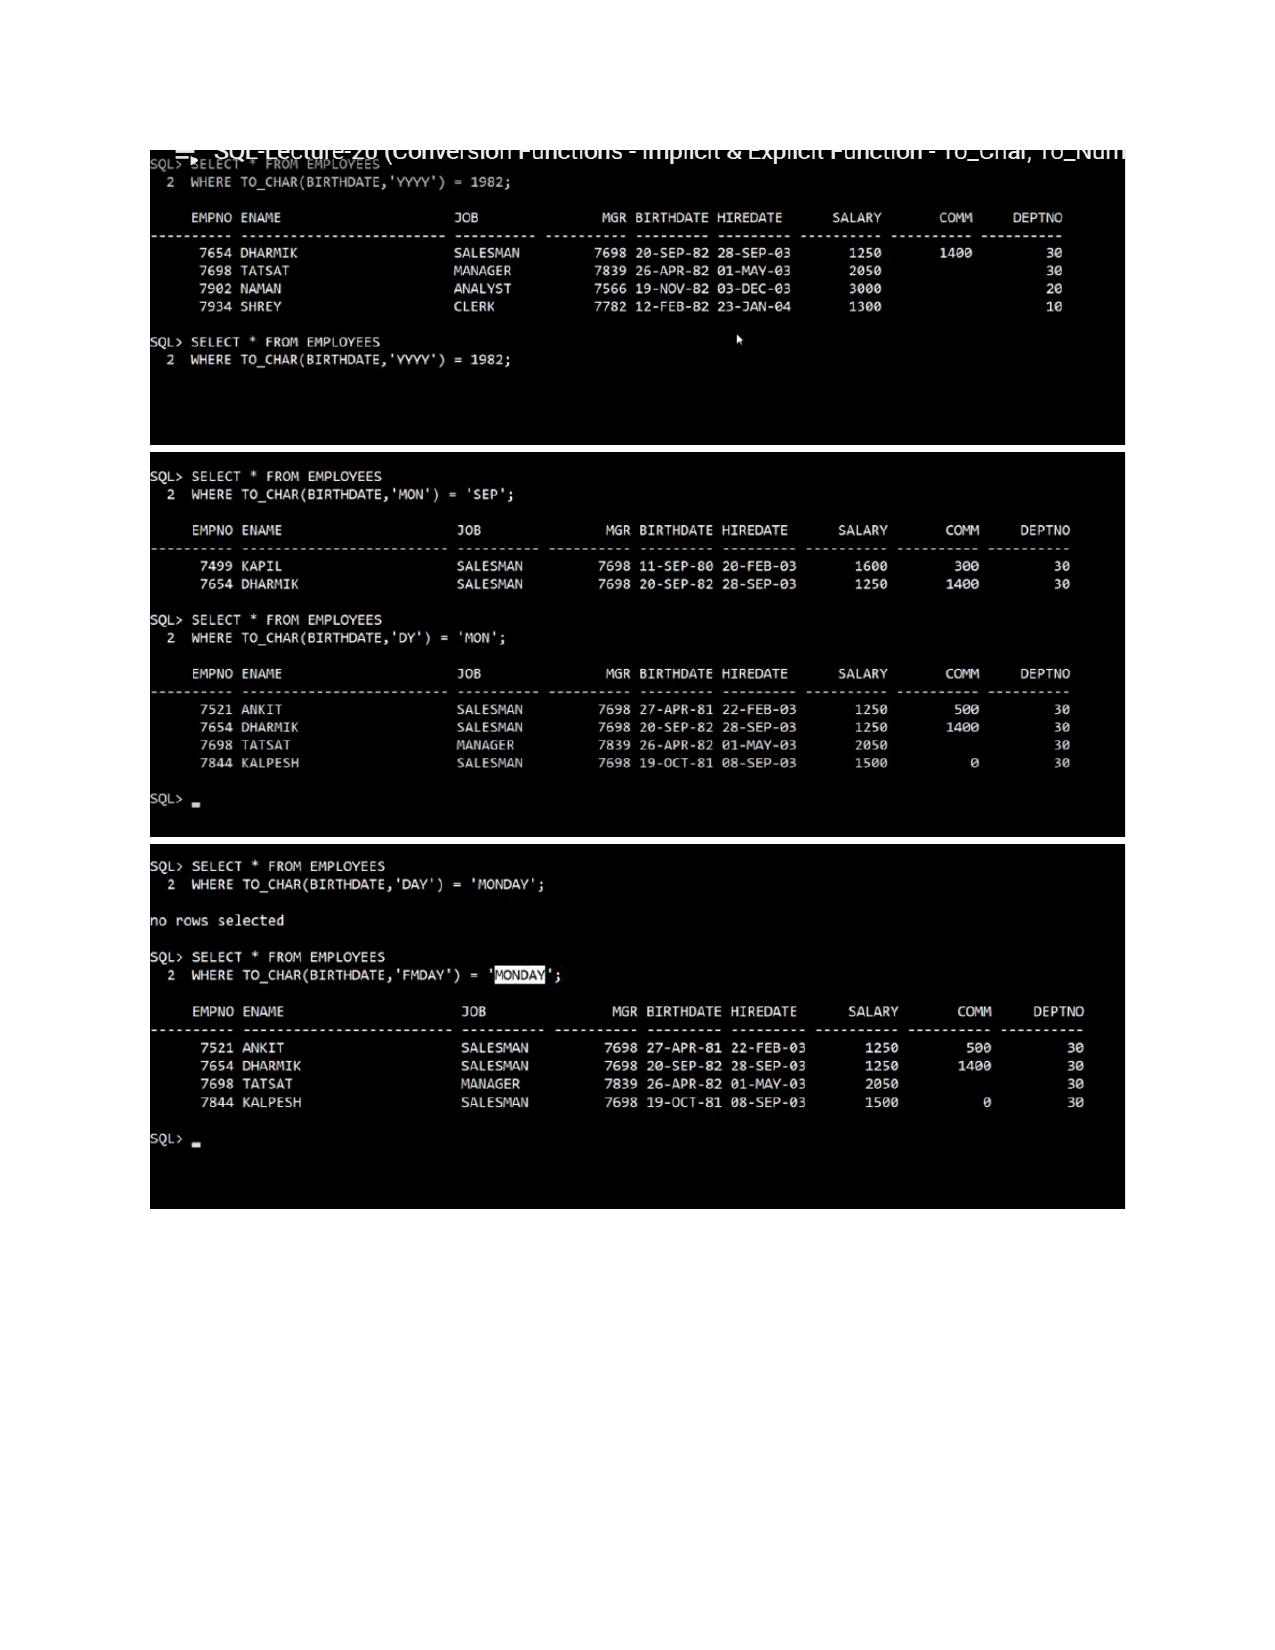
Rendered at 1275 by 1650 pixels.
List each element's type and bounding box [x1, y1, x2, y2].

picture [150, 452, 1125, 837]
picture [150, 150, 1125, 445]
picture [150, 844, 1125, 1209]
